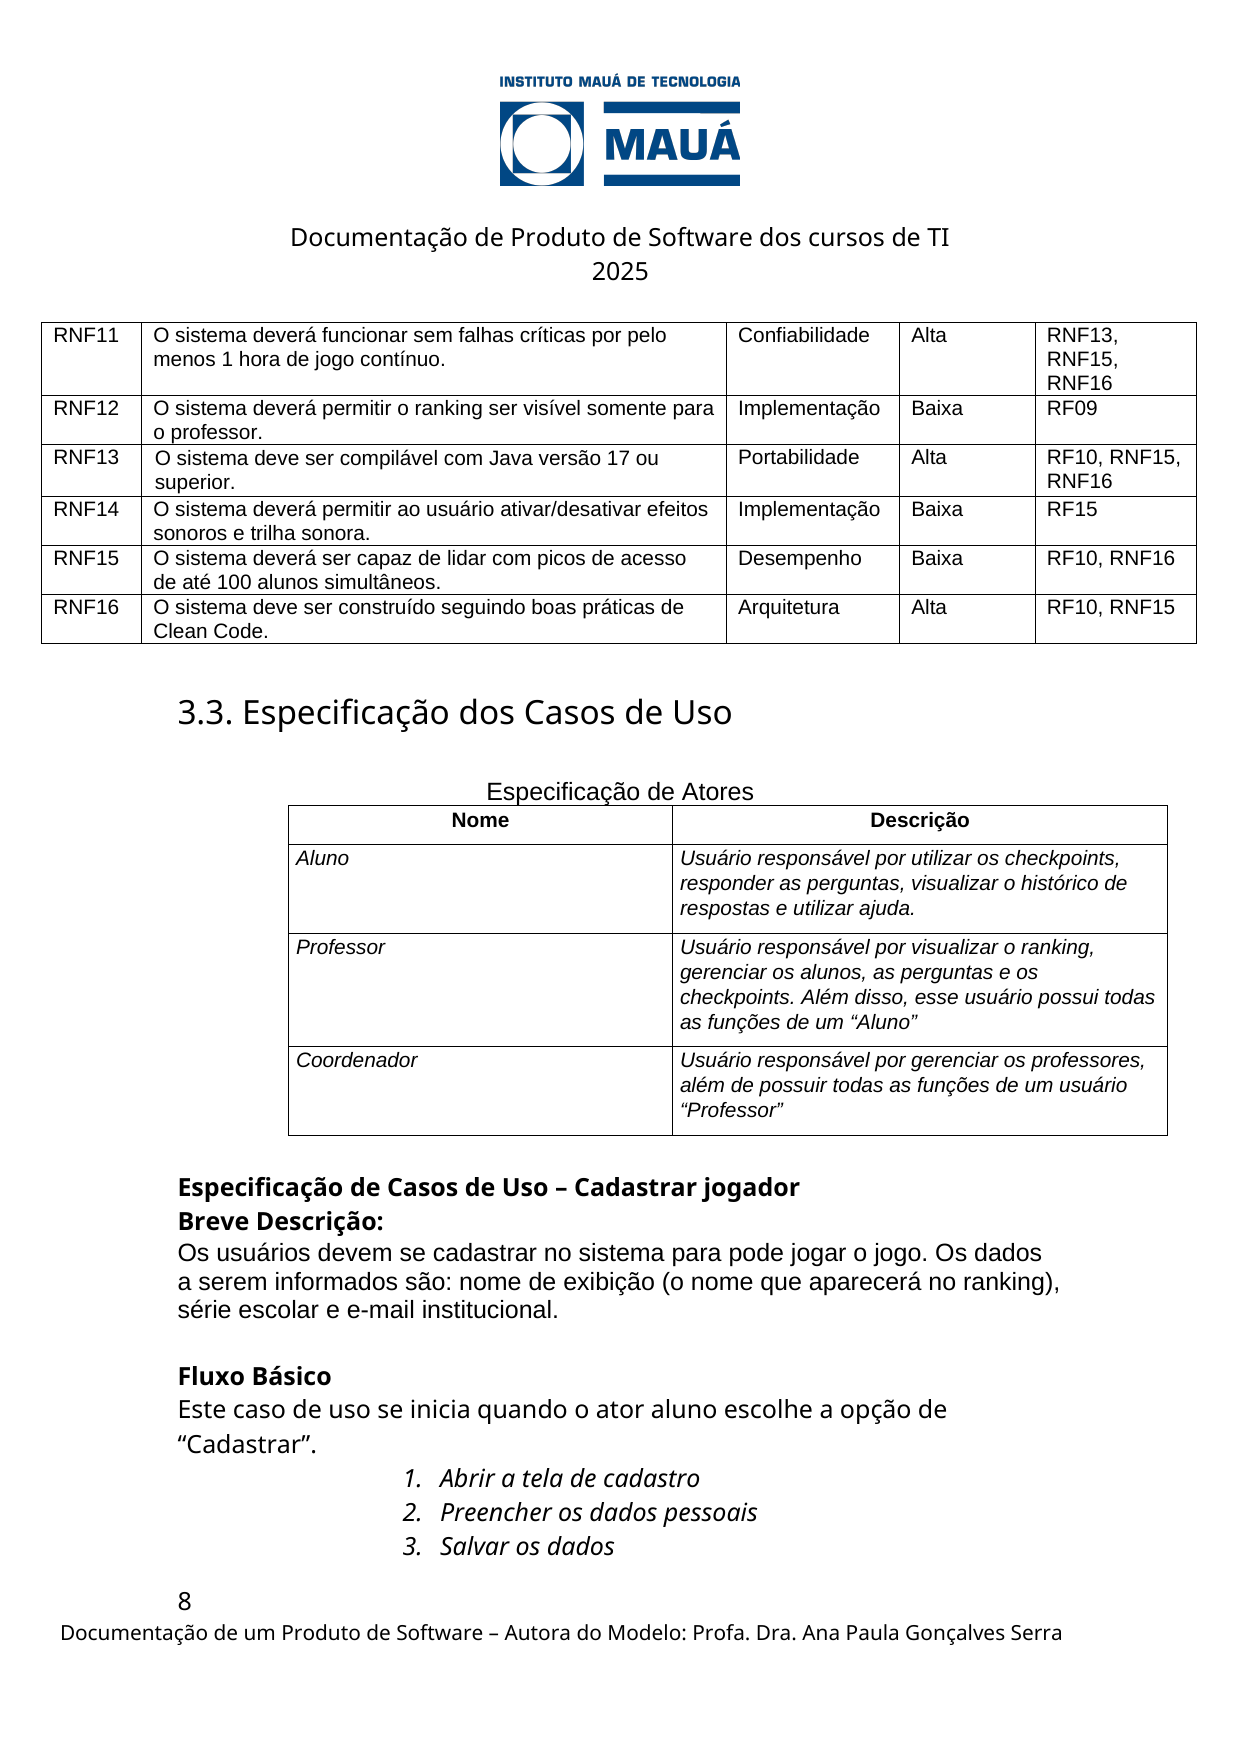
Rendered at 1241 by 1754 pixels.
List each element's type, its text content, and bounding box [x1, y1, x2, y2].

table_cell Usuário responsável por utilizar os checkpoints, responder as perguntas, visualizar o histórico de respostas e utilizar ajuda. [673, 845, 1167, 932]
table_cell Portabilidade [727, 445, 899, 496]
table_cell O sistema deverá ser capaz de lidar com picos de acesso de até 100 alunos simultâneos. [142, 546, 726, 594]
table_cell Coordenador [289, 1047, 672, 1134]
table_header Nome [289, 806, 672, 844]
table_cell Usuário responsável por visualizar o ranking, gerenciar os alunos, as perguntas e os checkpoints. Além disso, esse usuário possui todas as funções de um “Aluno” [673, 934, 1167, 1046]
table_cell Aluno [289, 845, 672, 932]
table_cell RF10, RNF15, RNF16 [1036, 445, 1196, 496]
table_header Descrição [673, 806, 1167, 844]
table_cell Alta [900, 445, 1035, 496]
table_cell [142, 445, 726, 496]
table_cell O sistema deverá funcionar sem falhas críticas por pelo menos 1 hora de jogo contínuo. [142, 323, 726, 395]
text Breve Descrição: [177, 1204, 1063, 1238]
table_cell Baixa [900, 546, 1035, 594]
table_cell Professor [289, 934, 672, 1046]
table_cell RF10, RNF16 [1036, 546, 1196, 594]
table_cell RNF13, RNF15, RNF16 [1036, 323, 1196, 395]
subtitle 3.3. Especificação dos Casos de Uso [177, 689, 1063, 734]
table_cell Baixa [900, 497, 1035, 545]
table_cell RNF16 [42, 595, 141, 643]
table_cell RNF12 [42, 396, 141, 444]
table_cell O sistema deverá permitir o ranking ser visível somente para o professor. [142, 396, 726, 444]
table_cell RNF11 [42, 323, 141, 395]
table_cell RF10, RNF15 [1036, 595, 1196, 643]
text Este caso de uso se inicia quando o ator aluno escolhe a opção de “Cadastrar”. [177, 1392, 1063, 1460]
table_cell Alta [900, 323, 1035, 395]
text Fluxo Básico [177, 1358, 1063, 1392]
table_cell RNF14 [42, 497, 141, 545]
text Especificação de Atores [177, 777, 1063, 805]
table_cell Usuário responsável por gerenciar os professores, além de possuir todas as funções de um usuário “Professor” [673, 1047, 1167, 1134]
table_cell RNF15 [42, 546, 141, 594]
table_cell RF09 [1036, 396, 1196, 444]
text Especificação de Casos de Uso – Cadastrar jogador [177, 1170, 1063, 1204]
table_cell Confiabilidade [727, 323, 899, 395]
list Salvar os dados [402, 1528, 1063, 1562]
table_cell Implementação [727, 497, 899, 545]
table_cell RNF13 [42, 445, 141, 496]
picture [500, 73, 740, 186]
table_cell Arquitetura [727, 595, 899, 643]
table_cell RF15 [1036, 497, 1196, 545]
text Os usuários devem se cadastrar no sistema para pode jogar o jogo. Os dados a serem informados são: nome de exibição (o nome que aparecerá no ranking), série escolar e e-mail institucional. [177, 1238, 1063, 1324]
table_cell Alta [900, 595, 1035, 643]
list Abrir a tela de cadastro [402, 1460, 1063, 1494]
list Preencher os dados pessoais [402, 1494, 1063, 1528]
table_cell O sistema deve ser construído seguindo boas práticas de Clean Code. [142, 595, 726, 643]
table_cell Desempenho [727, 546, 899, 594]
table_cell O sistema deverá permitir ao usuário ativar/desativar efeitos sonoros e trilha sonora. [142, 497, 726, 545]
table_cell Baixa [900, 396, 1035, 444]
table_cell Implementação [727, 396, 899, 444]
